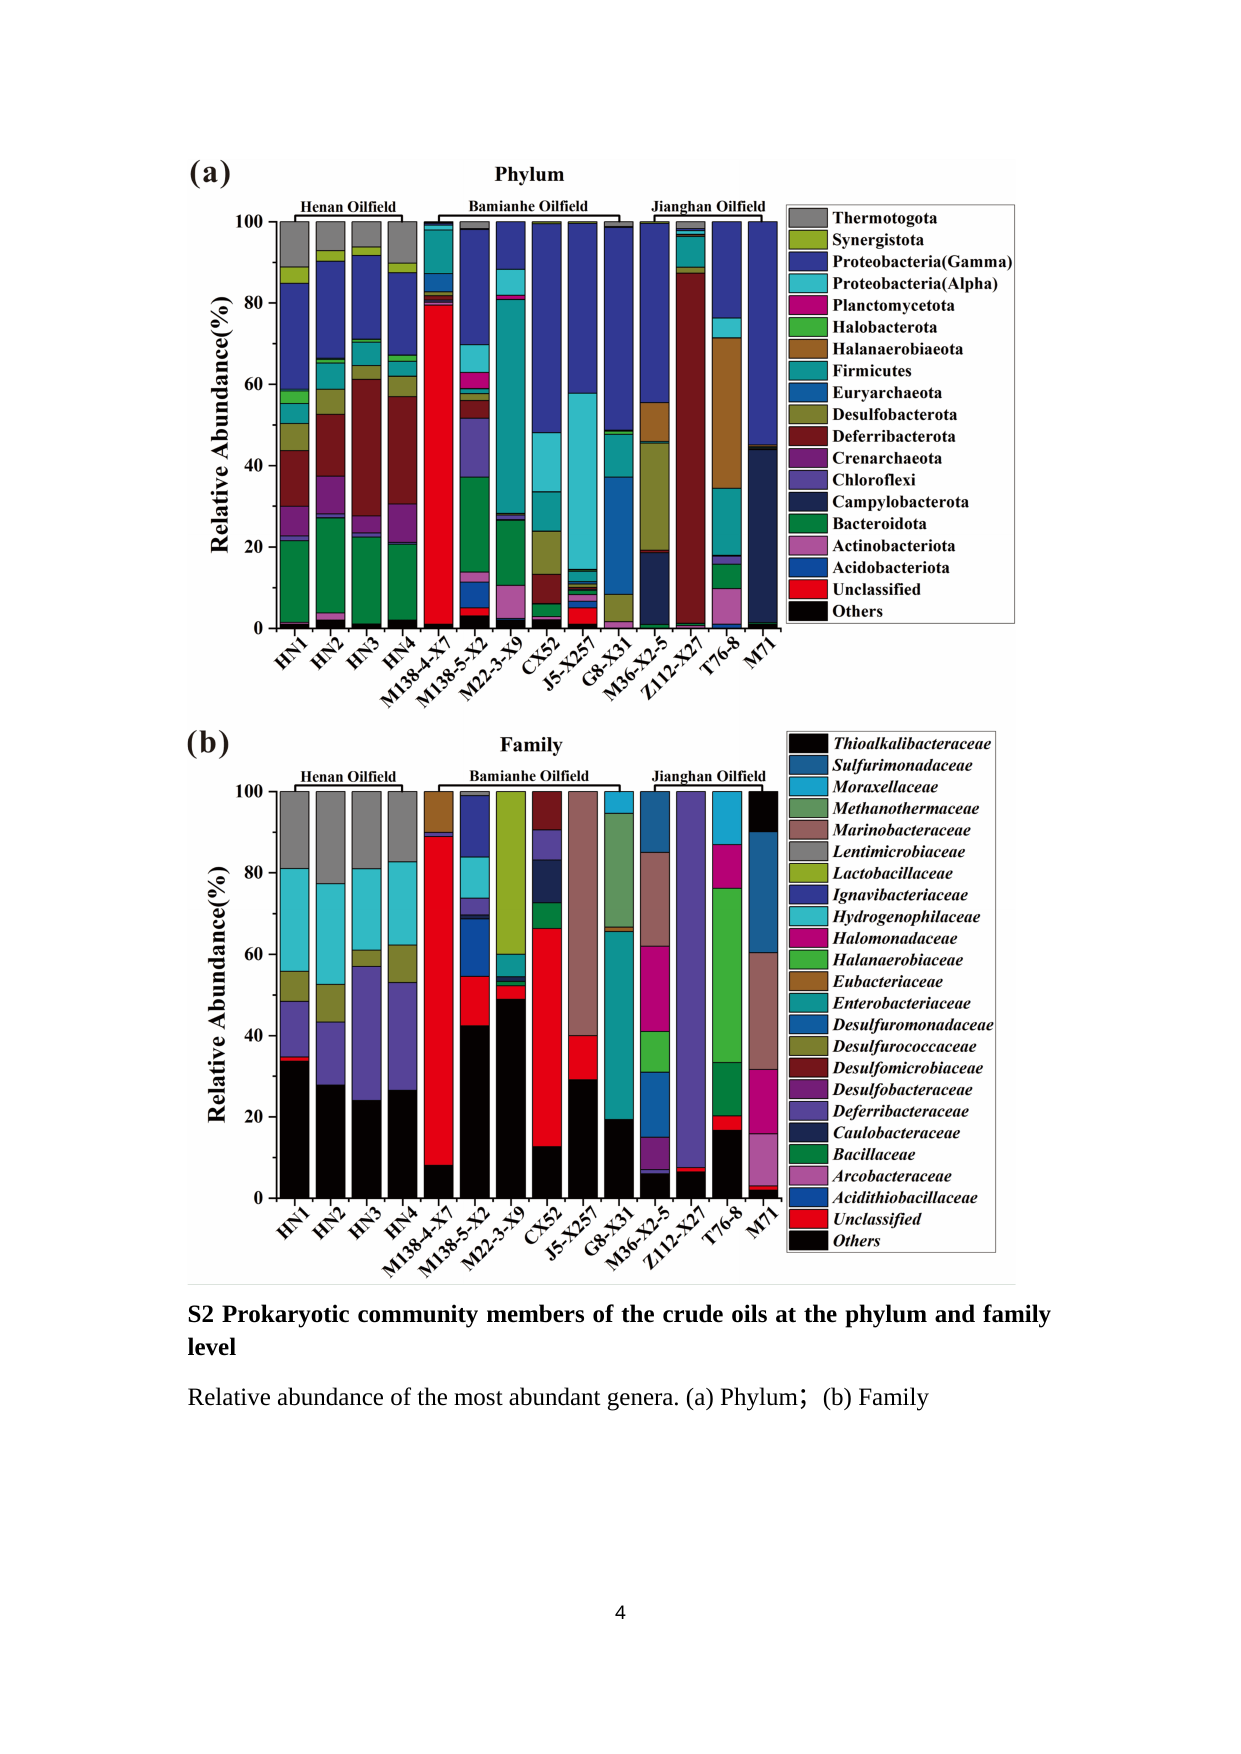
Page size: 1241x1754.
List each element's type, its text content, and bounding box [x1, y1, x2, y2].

text Relative abundance of the most abundant genera. (a) Phylum；(b) Family [187, 1362, 1053, 1427]
picture [187, 159, 1016, 1285]
text S2 Prokaryotic community members of the crude oils at the phylum and family level [187, 1297, 1053, 1362]
